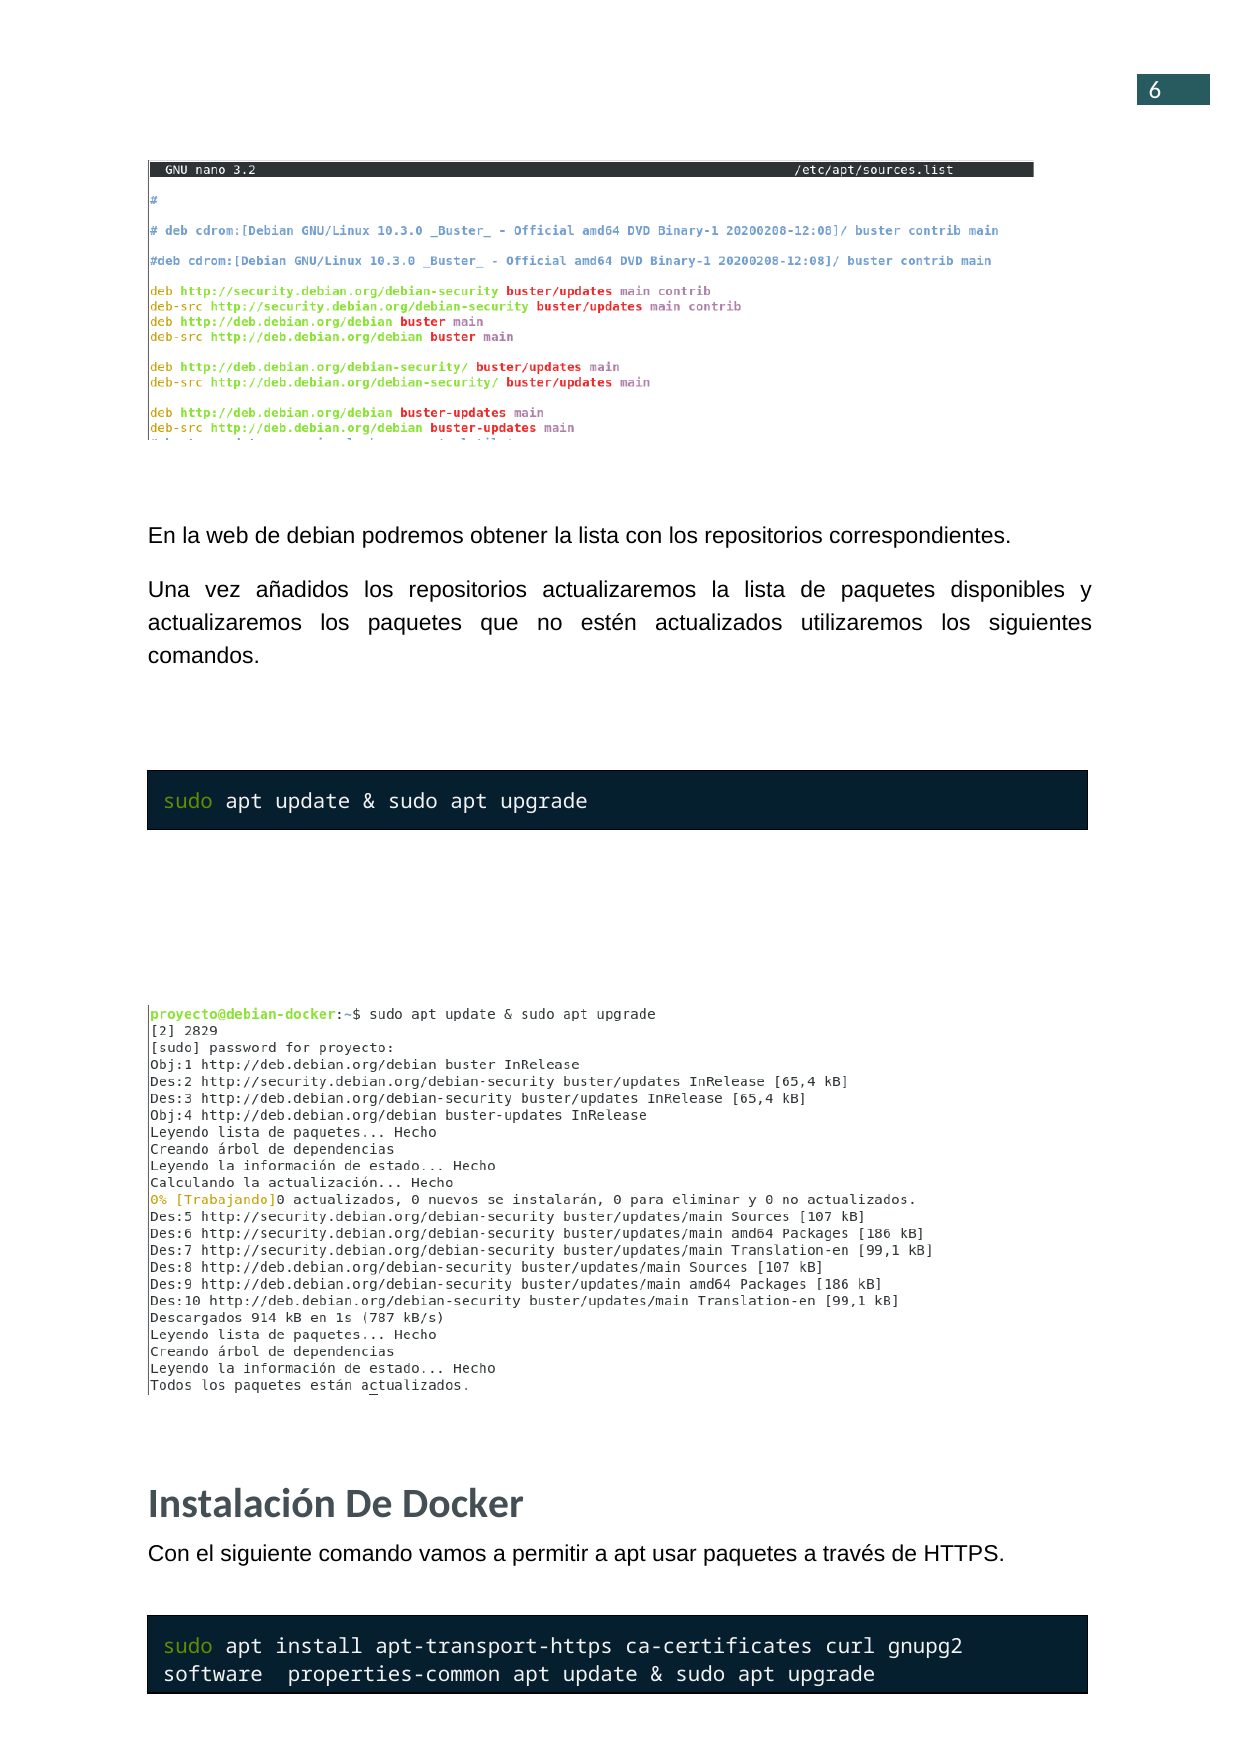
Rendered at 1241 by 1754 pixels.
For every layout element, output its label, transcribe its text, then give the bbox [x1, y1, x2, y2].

picture [147, 160, 1034, 440]
picture [147, 1005, 1034, 1395]
subtitle Instalación De Docker [148, 1477, 1092, 1528]
text Con el siguiente comando vamos a permitir a apt usar paquetes a través de HTTPS. [148, 1540, 1092, 1567]
text En la web de debian podremos obtener la lista con los repositorios correspondientes. [148, 522, 1092, 548]
text Una vez añadidos los repositorios actualizaremos la lista de paquetes disponibles y actualizaremos los paquetes que no estén actualizados utilizaremos los siguientes comandos. [148, 576, 1092, 668]
